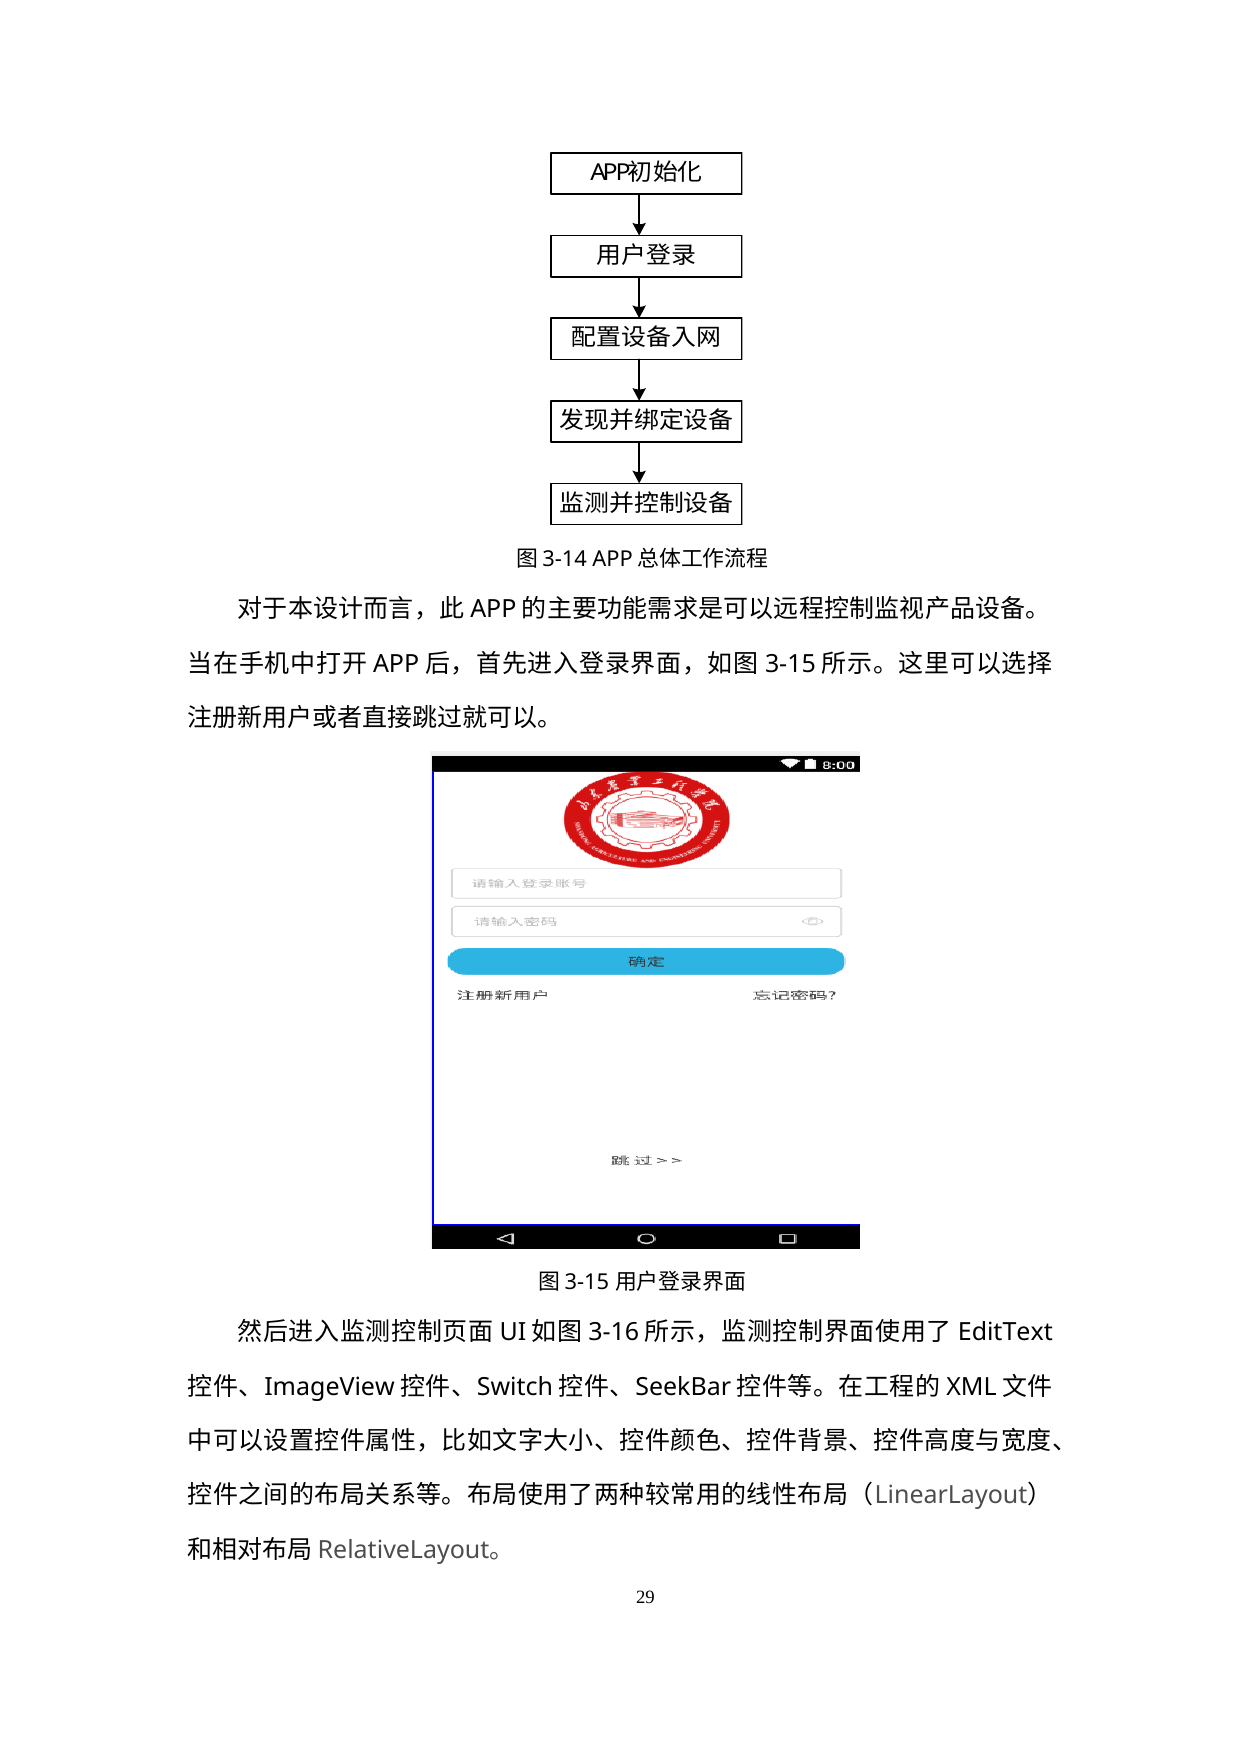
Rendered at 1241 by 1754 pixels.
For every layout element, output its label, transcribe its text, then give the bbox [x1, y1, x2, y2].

text 对于本设计而言，此APP的主要功能需求是可以远程控制监视产品设备。当在手机中打开APP后，首先进入登录界面，如图3-15所示。这里可以选择注册新用户或者直接跳过就可以。 [187, 589, 1053, 734]
text 然后进入监测控制页面UI如图3-16所示，监测控制界面使用了EditText控件、ImageView控件、Switch控件、SeekBar控件等。在工程的XML文件中可以设置控件属性，比如文字大小、控件颜色、控件背景、控件高度与宽度、控件之间的布局关系等。布局使用了两种较常用的线性布局（LinearLayout）和相对布局RelativeLayout。 [187, 1312, 1053, 1565]
picture [430, 751, 860, 1249]
text 图3-14 APP总体工作流程 [187, 541, 1053, 573]
text 图3-15 用户登录界面 [187, 1264, 1053, 1296]
